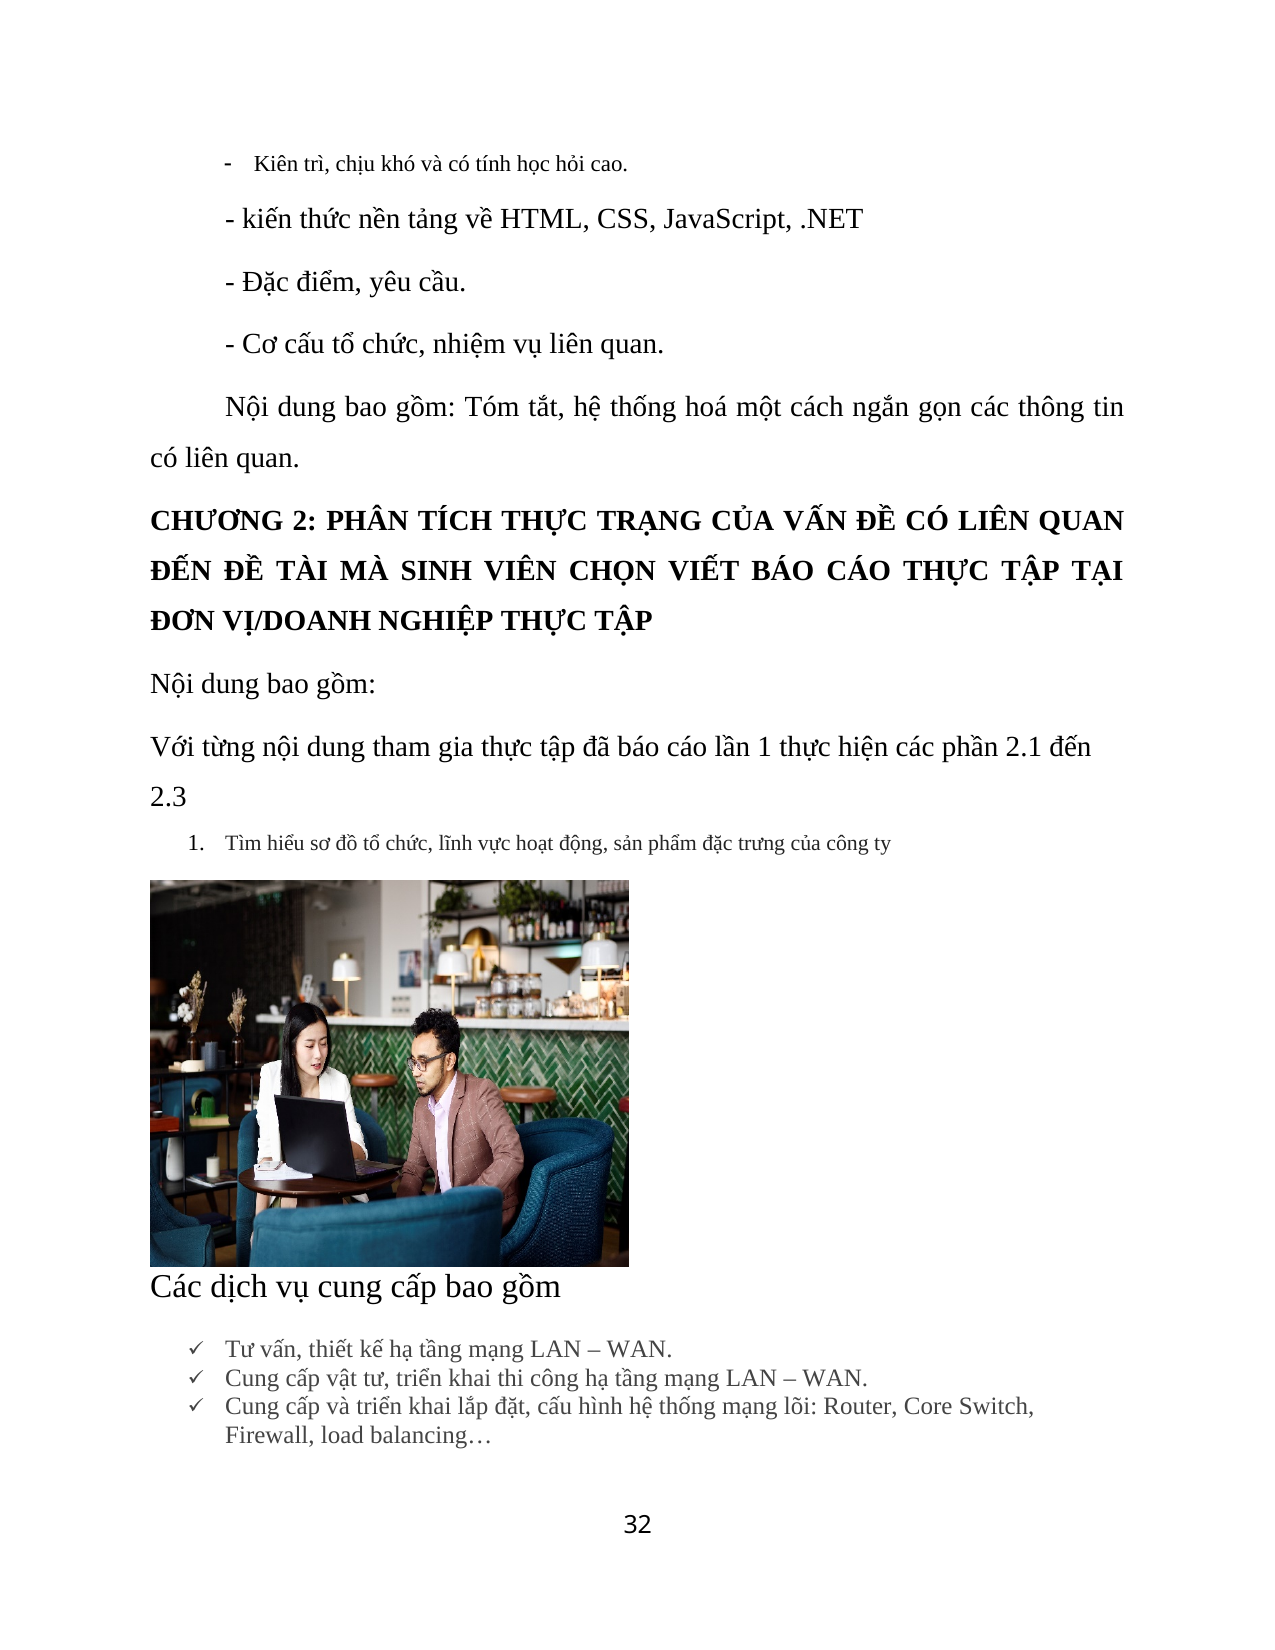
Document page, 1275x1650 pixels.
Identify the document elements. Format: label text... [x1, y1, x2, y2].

list Tìm hiểu sơ đồ tổ chức, lĩnh vực hoạt động, sản phẩm đặc trưng của công ty [187, 829, 1125, 856]
text - Cơ cấu tổ chức, nhiệm vụ liên quan. [225, 327, 1125, 360]
text Nội dung bao gồm: [150, 666, 1125, 699]
list Cung cấp và triển khai lắp đặt, cấu hình hệ thống mạng lõi: Router, Core Switch, Firewall, load balancing… [187, 1391, 1125, 1449]
text CHƯƠNG 2: PHÂN TÍCH THỰC TRẠNG CỦA VẤN ĐỀ CÓ LIÊN QUAN ĐẾN ĐỀ TÀI MÀ SINH VIÊN CHỌN VIẾT BÁO CÁO THỰC TẬP TẠI ĐƠN VỊ/DOANH NGHIỆP THỰC TẬP [150, 503, 1125, 637]
text - kiến thức nền tảng về HTML, CSS, JavaScript, .NET [150, 201, 1125, 234]
text Với từng nội dung tham gia thực tập đã báo cáo lần 1 thực hiện các phần 2.1 đến 2.3 [150, 729, 1125, 813]
text Nội dung bao gồm: Tóm tắt, hệ thống hoá một cách ngắn gọn các thông tin có liên quan. [150, 389, 1125, 473]
list Cung cấp vật tư, triển khai thi công hạ tầng mạng LAN – WAN. [187, 1363, 1125, 1391]
list Tư vấn, thiết kế hạ tầng mạng LAN – WAN. [187, 1334, 1125, 1363]
picture [150, 880, 629, 1267]
text - Đặc điểm, yêu cầu. [225, 264, 1125, 297]
text Các dịch vụ cung cấp bao gồm [150, 1267, 1125, 1305]
list Kiên trì, chịu khó và có tính học hỏi cao. [224, 150, 1125, 176]
